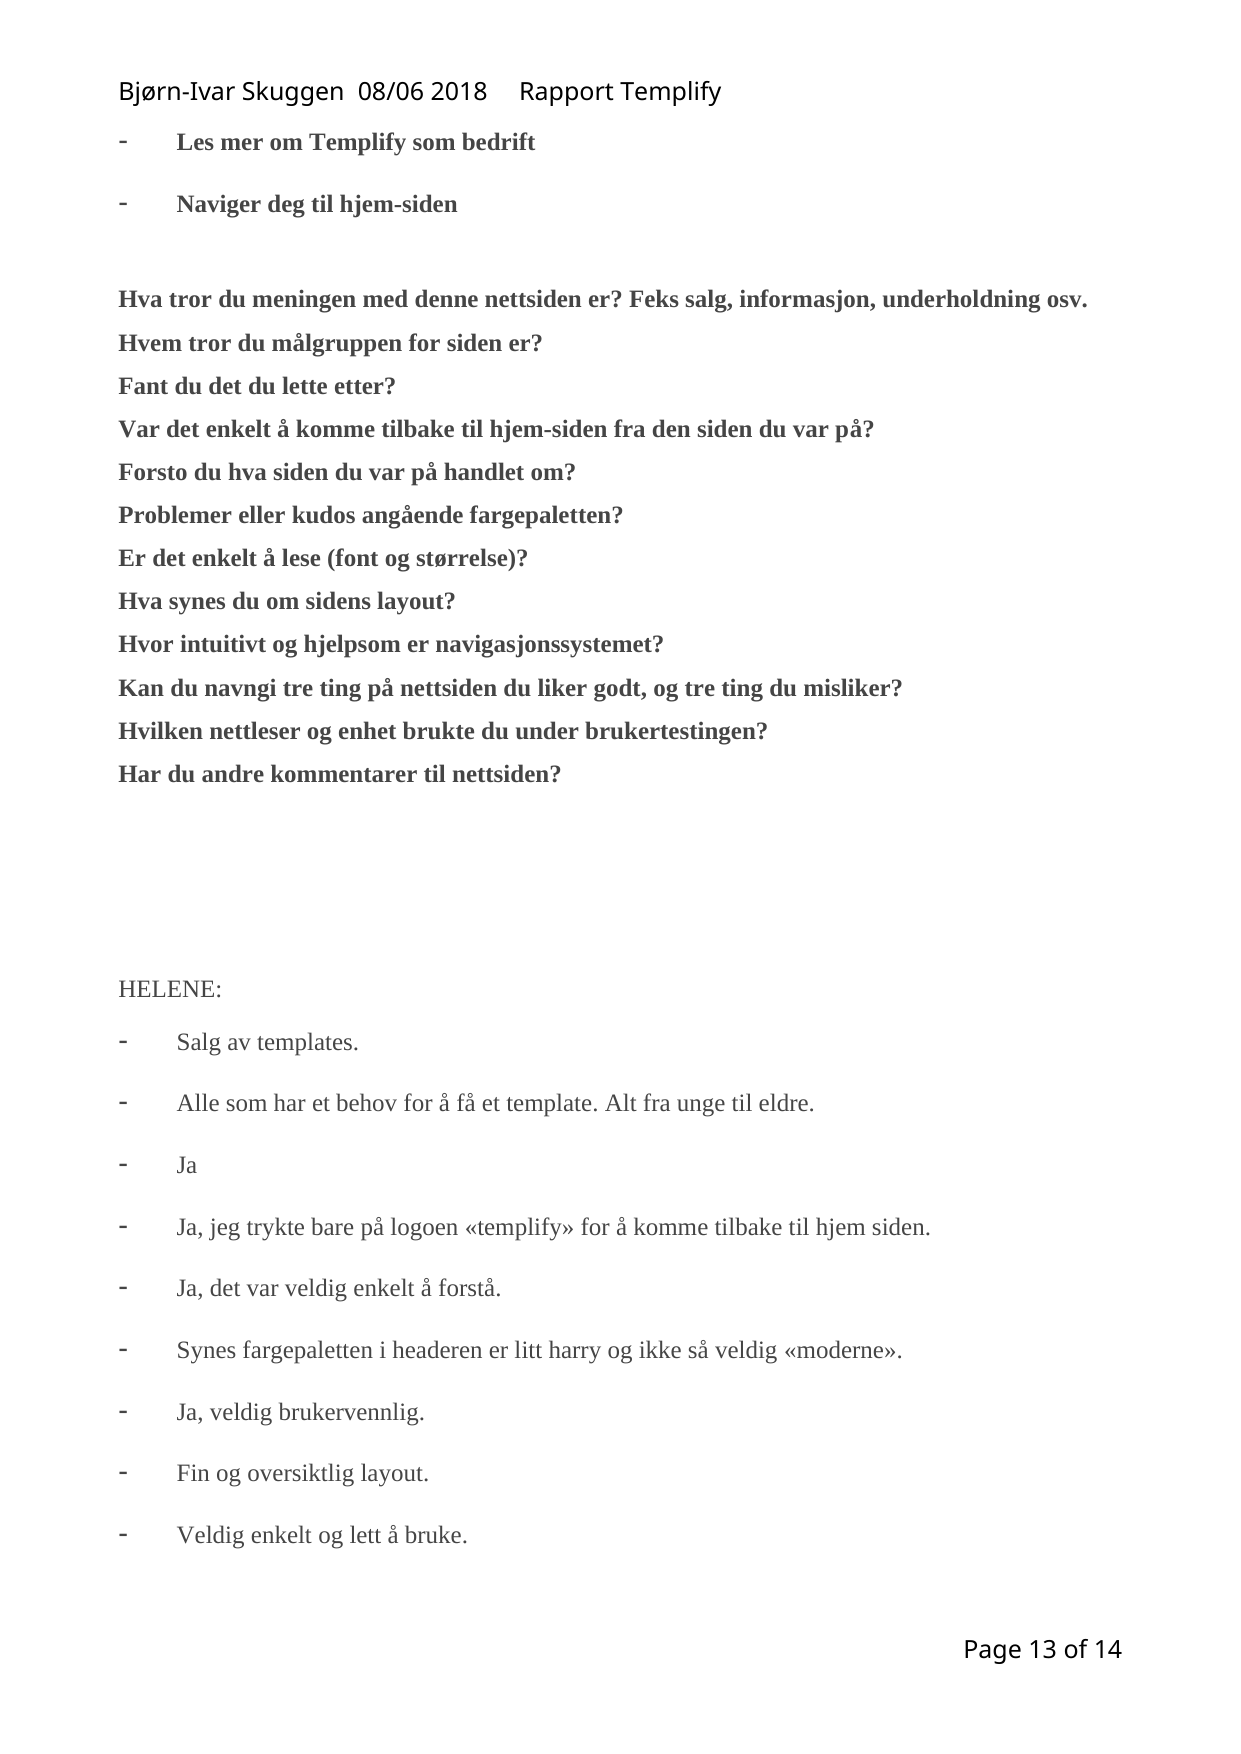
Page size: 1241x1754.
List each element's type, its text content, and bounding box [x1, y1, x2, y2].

list Les mer om Templify som bedrift [118, 118, 1122, 159]
list Ja, det var veldig enkelt å forstå. [118, 1264, 1122, 1306]
list Ja, veldig brukervennlig. [118, 1388, 1122, 1429]
text Hvor intuitivt og hjelpsom er navigasjonssystemet? [118, 629, 1122, 658]
text Hva synes du om sidens layout? [118, 586, 1122, 615]
list Ja [118, 1141, 1122, 1182]
text Problemer eller kudos angående fargepaletten? [118, 500, 1122, 529]
list Alle som har et behov for å få et template. Alt fra unge til eldre. [118, 1079, 1122, 1121]
list Fin og oversiktlig layout. [118, 1449, 1122, 1491]
list Veldig enkelt og lett å bruke. [118, 1511, 1122, 1552]
text Hvilken nettleser og enhet brukte du under brukertestingen? [118, 716, 1122, 744]
text Hvem tror du målgruppen for siden er? [118, 328, 1122, 356]
text Forsto du hva siden du var på handlet om? [118, 457, 1122, 486]
text Har du andre kommentarer til nettsiden? [118, 759, 1122, 788]
text Fant du det du lette etter? [118, 371, 1122, 399]
list Synes fargepaletten i headeren er litt harry og ikke så veldig «moderne». [118, 1326, 1122, 1367]
text Kan du navngi tre ting på nettsiden du liker godt, og tre ting du misliker? [118, 673, 1122, 701]
list Salg av templates. [118, 1018, 1122, 1059]
text Er det enkelt å lese (font og størrelse)? [118, 543, 1122, 572]
text Var det enkelt å komme tilbake til hjem-siden fra den siden du var på? [118, 414, 1122, 443]
text Hva tror du meningen med denne nettsiden er? Feks salg, informasjon, underholdning osv. [118, 284, 1122, 313]
text HELENE: [118, 974, 1122, 1003]
list Naviger deg til hjem-siden [118, 180, 1122, 221]
list Ja, jeg trykte bare på logoen «templify» for å komme tilbake til hjem siden. [118, 1203, 1122, 1244]
